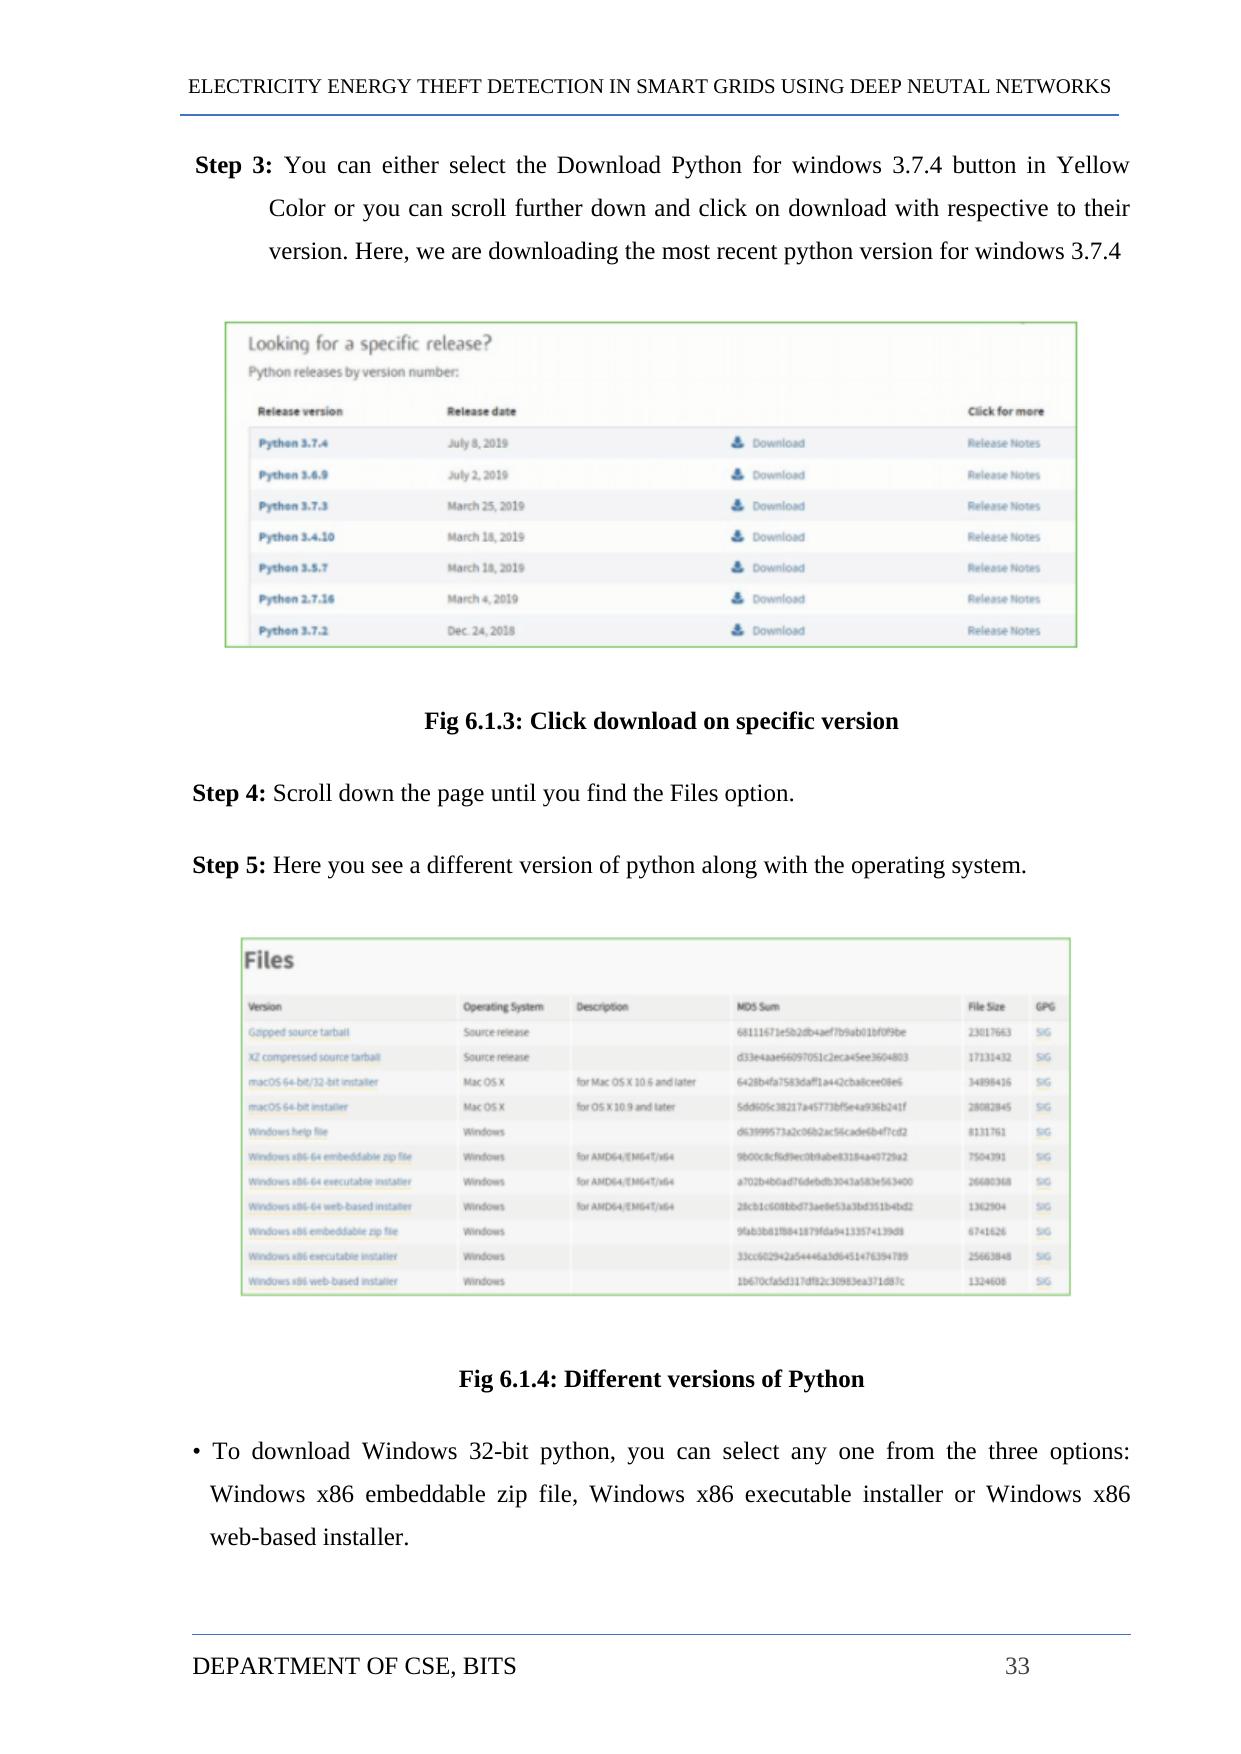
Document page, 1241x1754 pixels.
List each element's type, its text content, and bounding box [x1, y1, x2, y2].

text Fig 6.1.4: Different versions of Python [192, 1364, 1131, 1393]
picture [192, 922, 1140, 1323]
text Step 4: Scroll down the page until you find the Files option. [192, 778, 1131, 807]
text Step 5: Here you see a different version of python along with the operating system. [192, 851, 1131, 879]
text Step 3: You can either select the Download Python for windows 3.7.4 button in Yellow Color or you can scroll further down and click on download with respective to their version. Here, we are downloading the most recent python version for windows 3.7.4 [195, 150, 1131, 265]
text Fig 6.1.3: Click download on specific version [192, 706, 1131, 735]
picture [192, 308, 1167, 665]
text • To download Windows 32-bit python, you can select any one from the three options: Windows x86 embeddable zip file, Windows x86 executable installer or Windows x86 web-based installer. [192, 1436, 1131, 1551]
